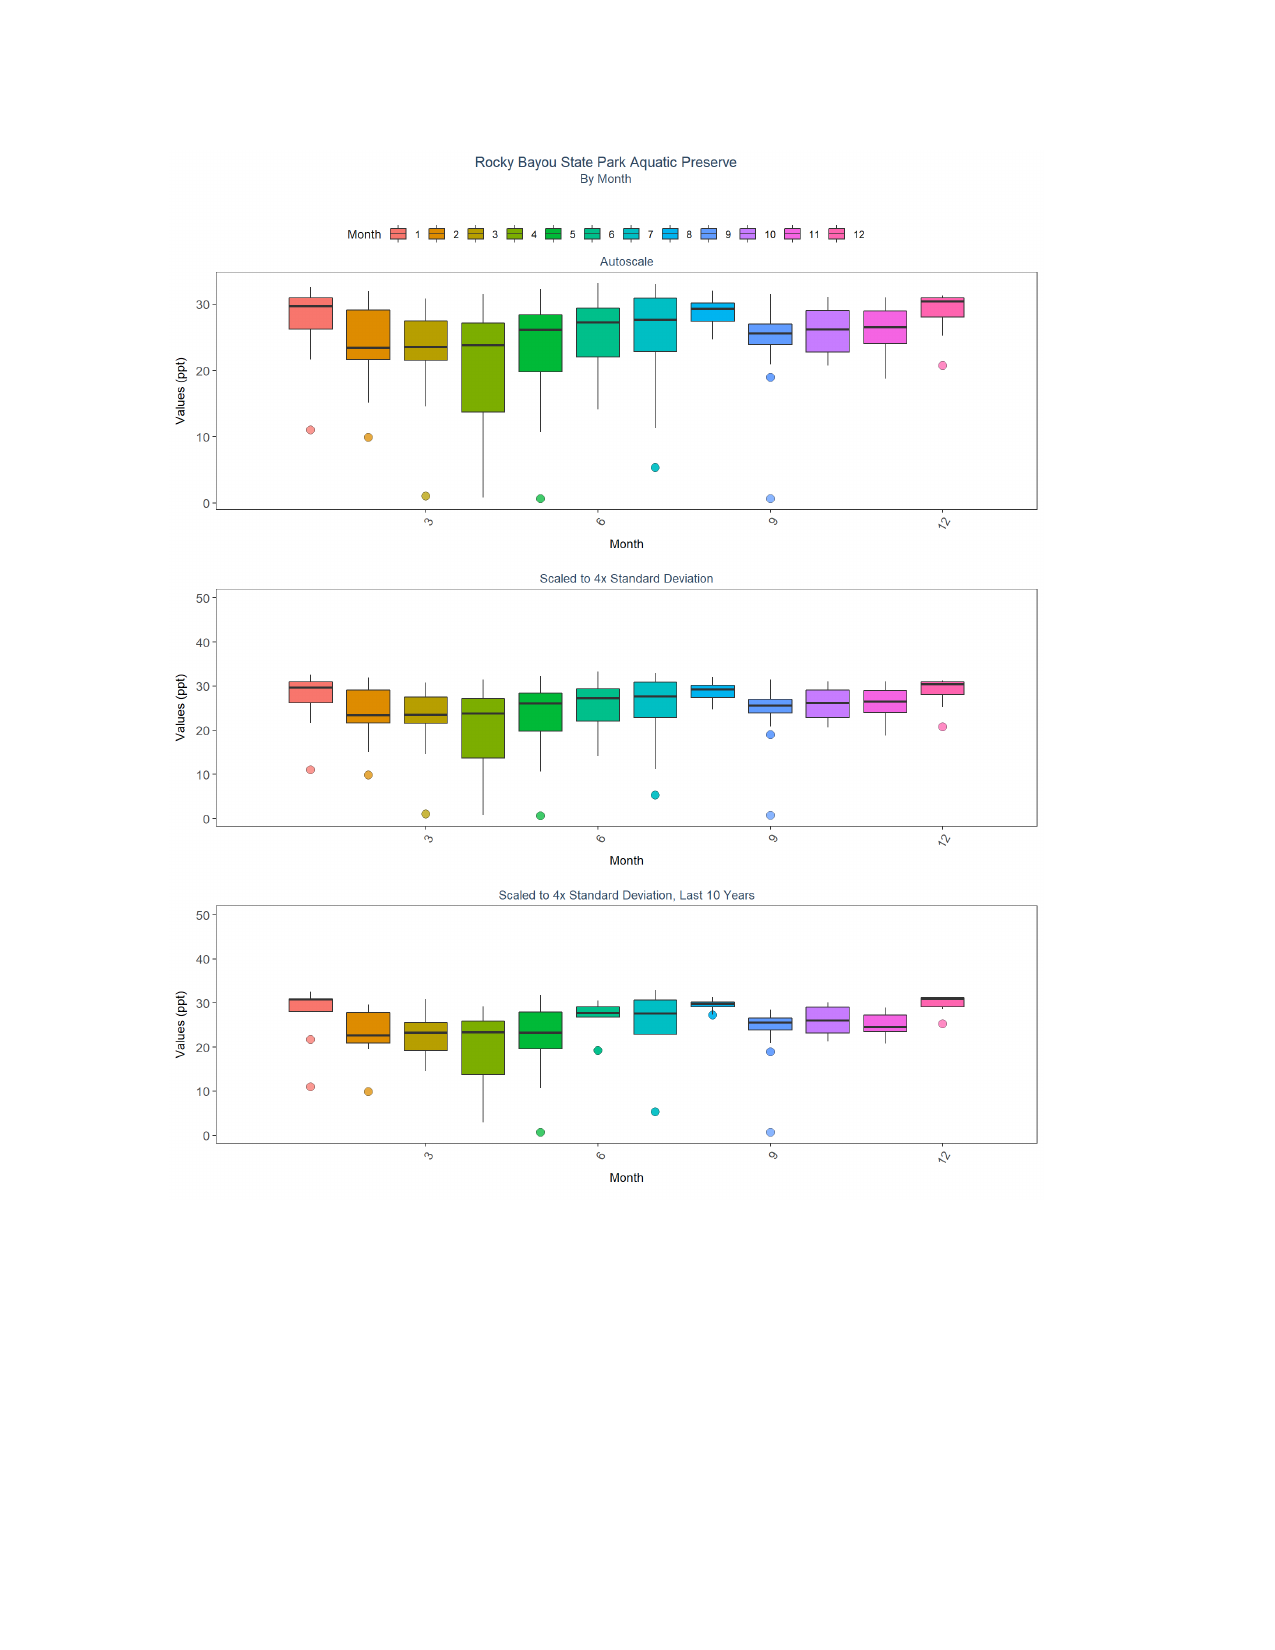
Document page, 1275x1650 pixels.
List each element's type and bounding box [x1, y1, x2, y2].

picture [168, 150, 1044, 1200]
